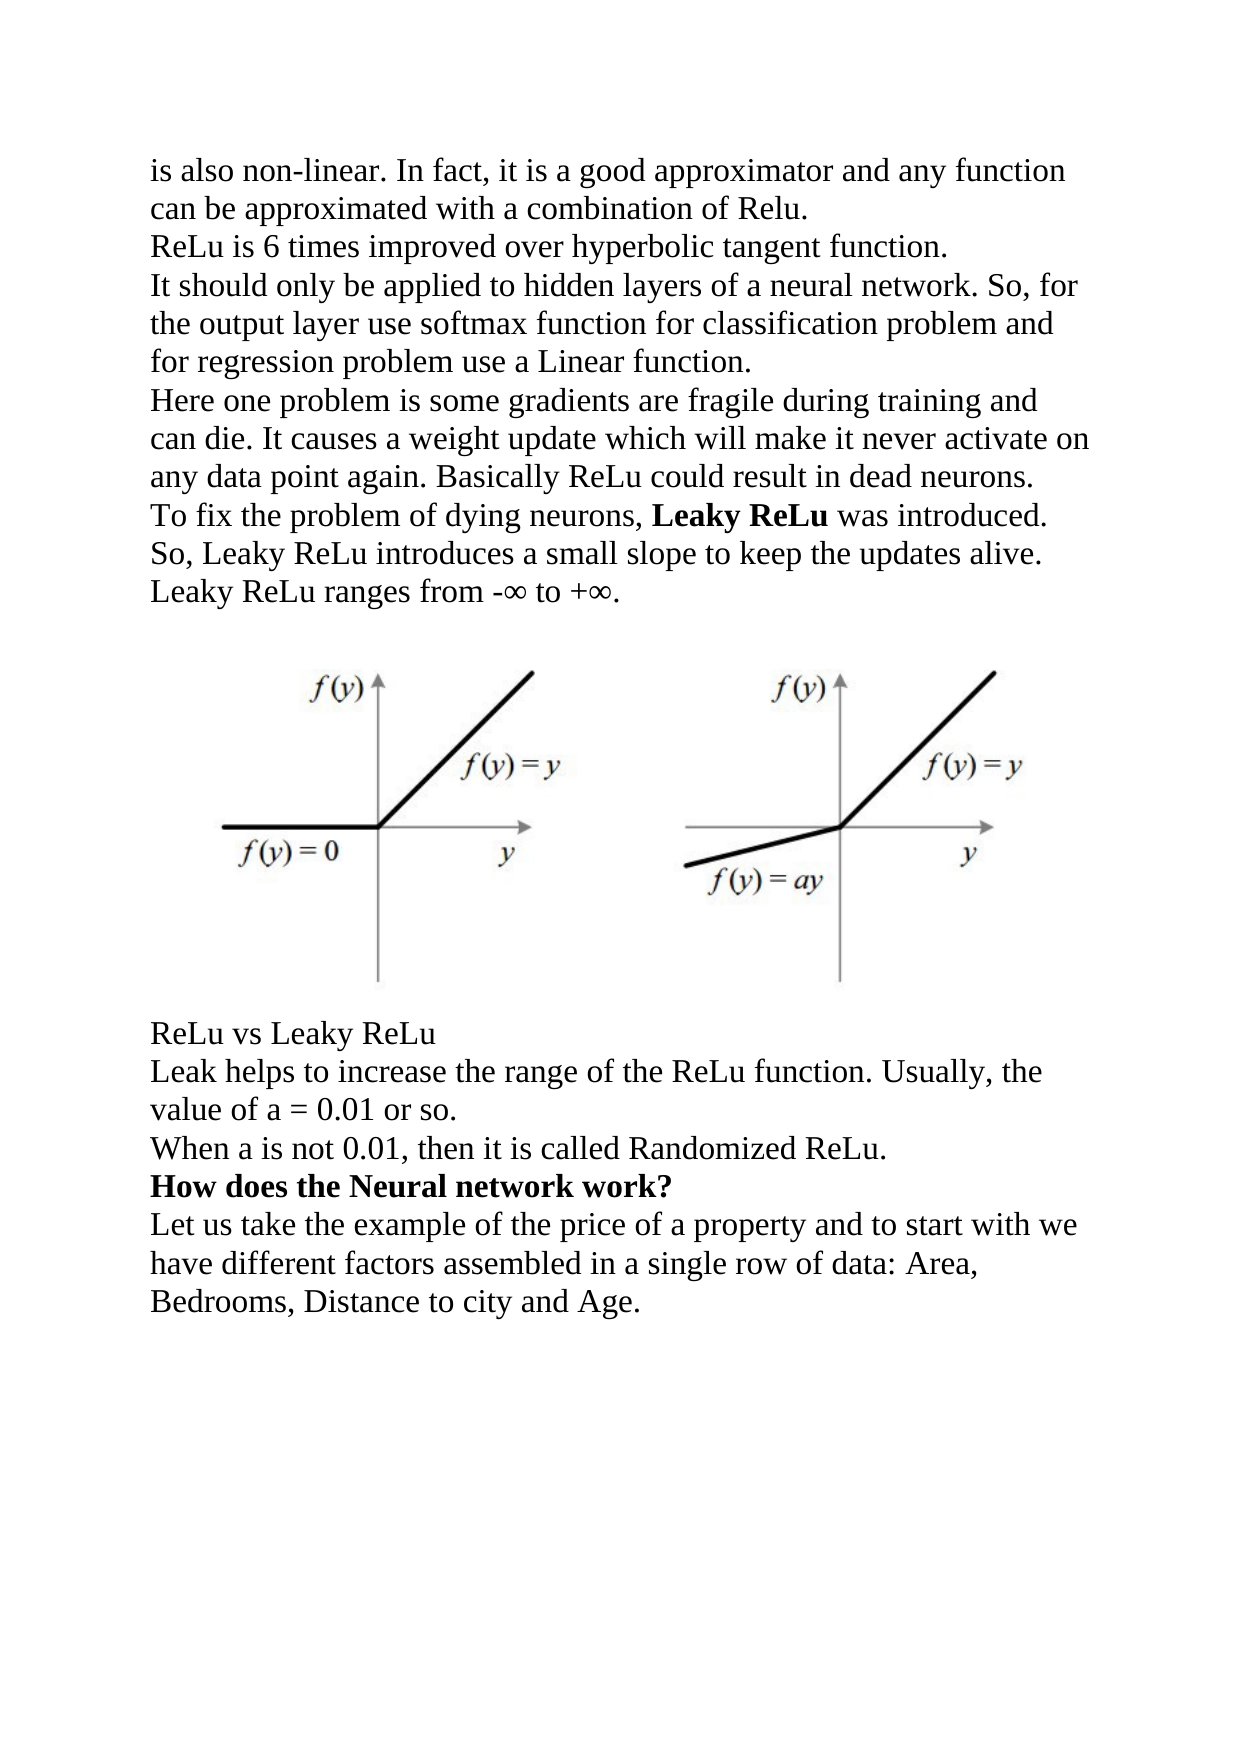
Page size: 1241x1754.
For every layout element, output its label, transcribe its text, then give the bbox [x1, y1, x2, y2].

picture [150, 648, 1091, 1013]
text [150, 150, 1090, 227]
text It should only be applied to hidden layers of a neural network. So, for the output layer use softmax function for classification problem and for regression problem use a Linear function. [150, 265, 1090, 380]
text ReLu is 6 times improved over hyperbolic tangent function. [150, 227, 1090, 265]
text To fix the problem of dying neurons, Leaky ReLu was introduced. So, Leaky ReLu introduces a small slope to keep the updates alive. Leaky ReLu ranges from -∞ to +∞. [150, 495, 1090, 610]
text Let us take the example of the price of a property and to start with we have different factors assembled in a single row of data: Area, Bedrooms, Distance to city and Age. [150, 1204, 1090, 1319]
text Here one problem is some gradients are fragile during training and can die. It causes a weight update which will make it never activate on any data point again. Basically ReLu could result in dead neurons. [150, 380, 1090, 495]
text When a is not 0.01, then it is called Randomized ReLu. [150, 1128, 1090, 1166]
text ReLu vs Leaky ReLu [150, 1013, 1090, 1051]
text Leak helps to increase the range of the ReLu function. Usually, the value of a = 0.01 or so. [150, 1051, 1090, 1128]
text How does the Neural network work? [150, 1166, 1090, 1204]
